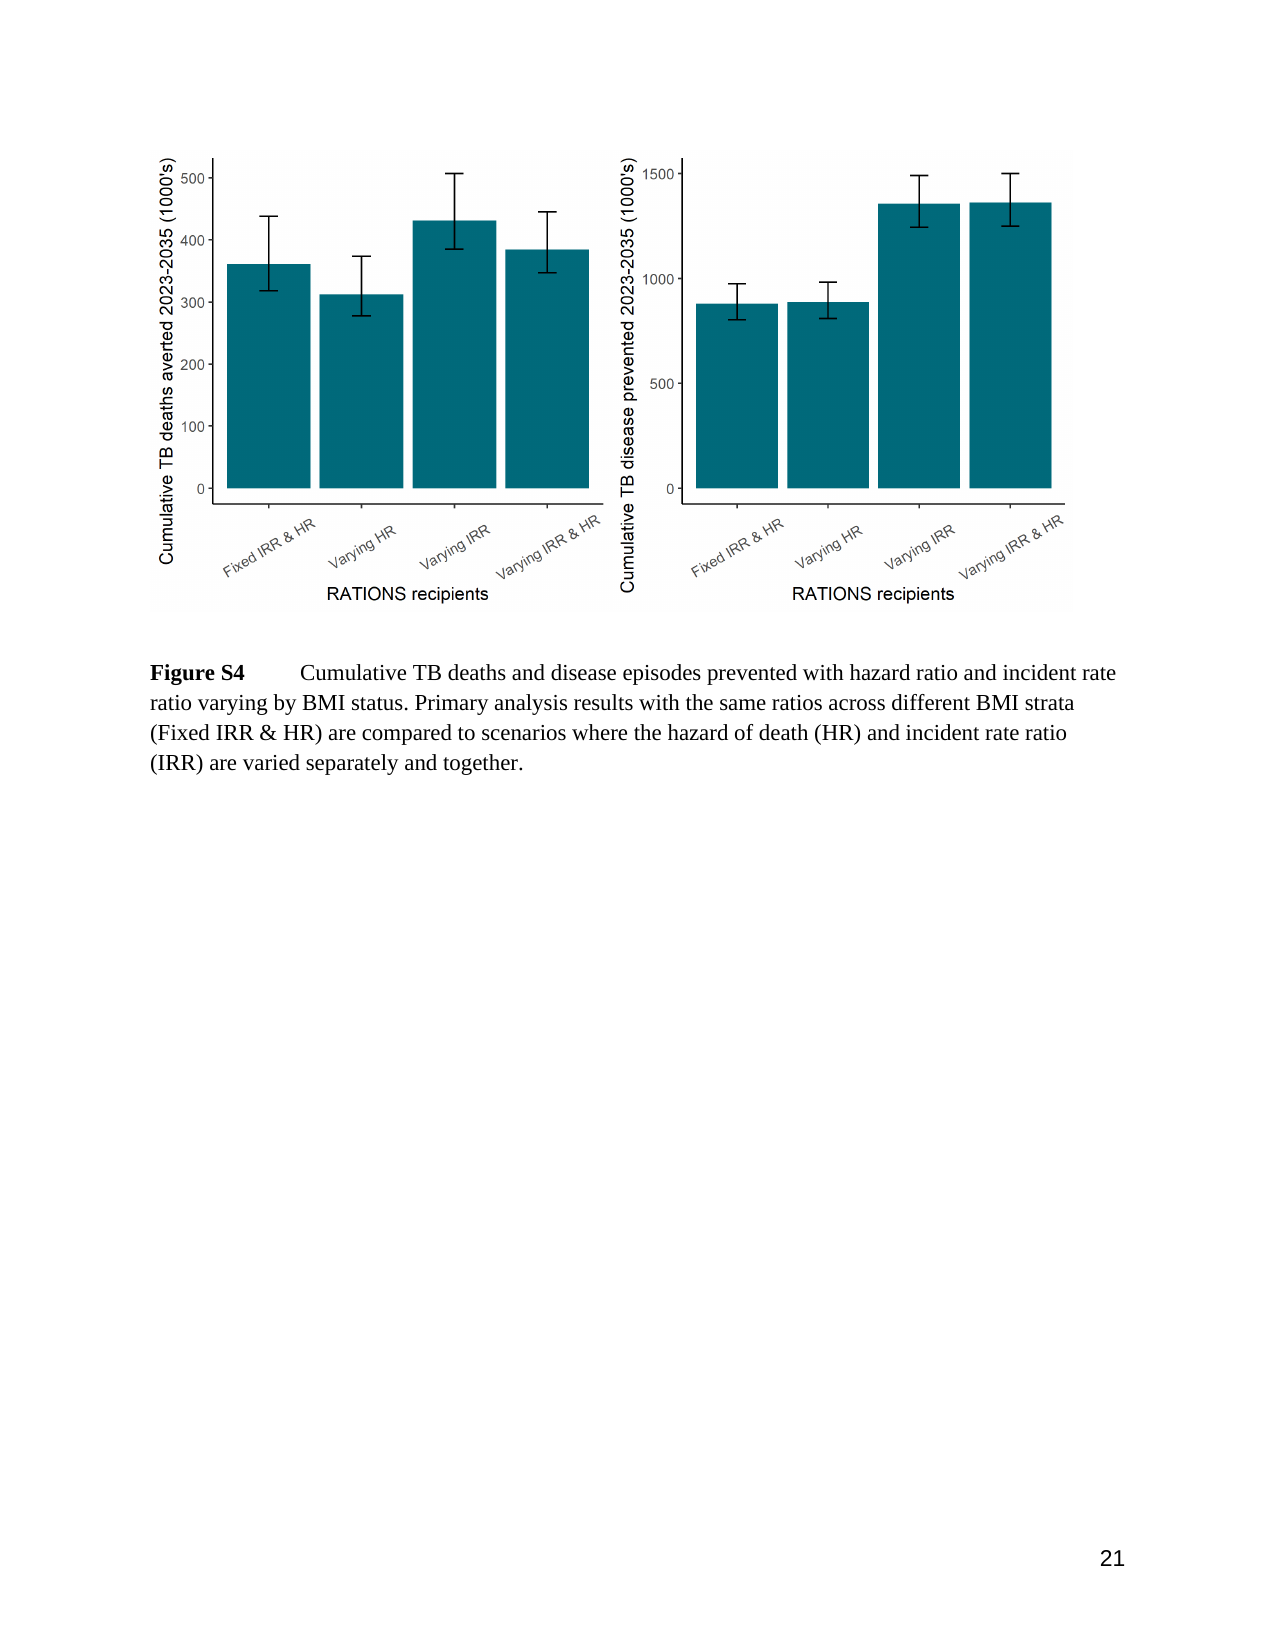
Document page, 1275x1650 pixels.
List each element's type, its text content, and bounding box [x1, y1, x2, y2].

picture [150, 150, 1074, 612]
text Figure S4 Cumulative TB deaths and disease episodes prevented with hazard ratio and incident rate ratio varying by BMI status. Primary analysis results with the same ratios across different BMI strata (Fixed IRR & HR) are compared to scenarios where the hazard of death (HR) and incident rate ratio (IRR) are varied separately and together. [150, 659, 1125, 776]
